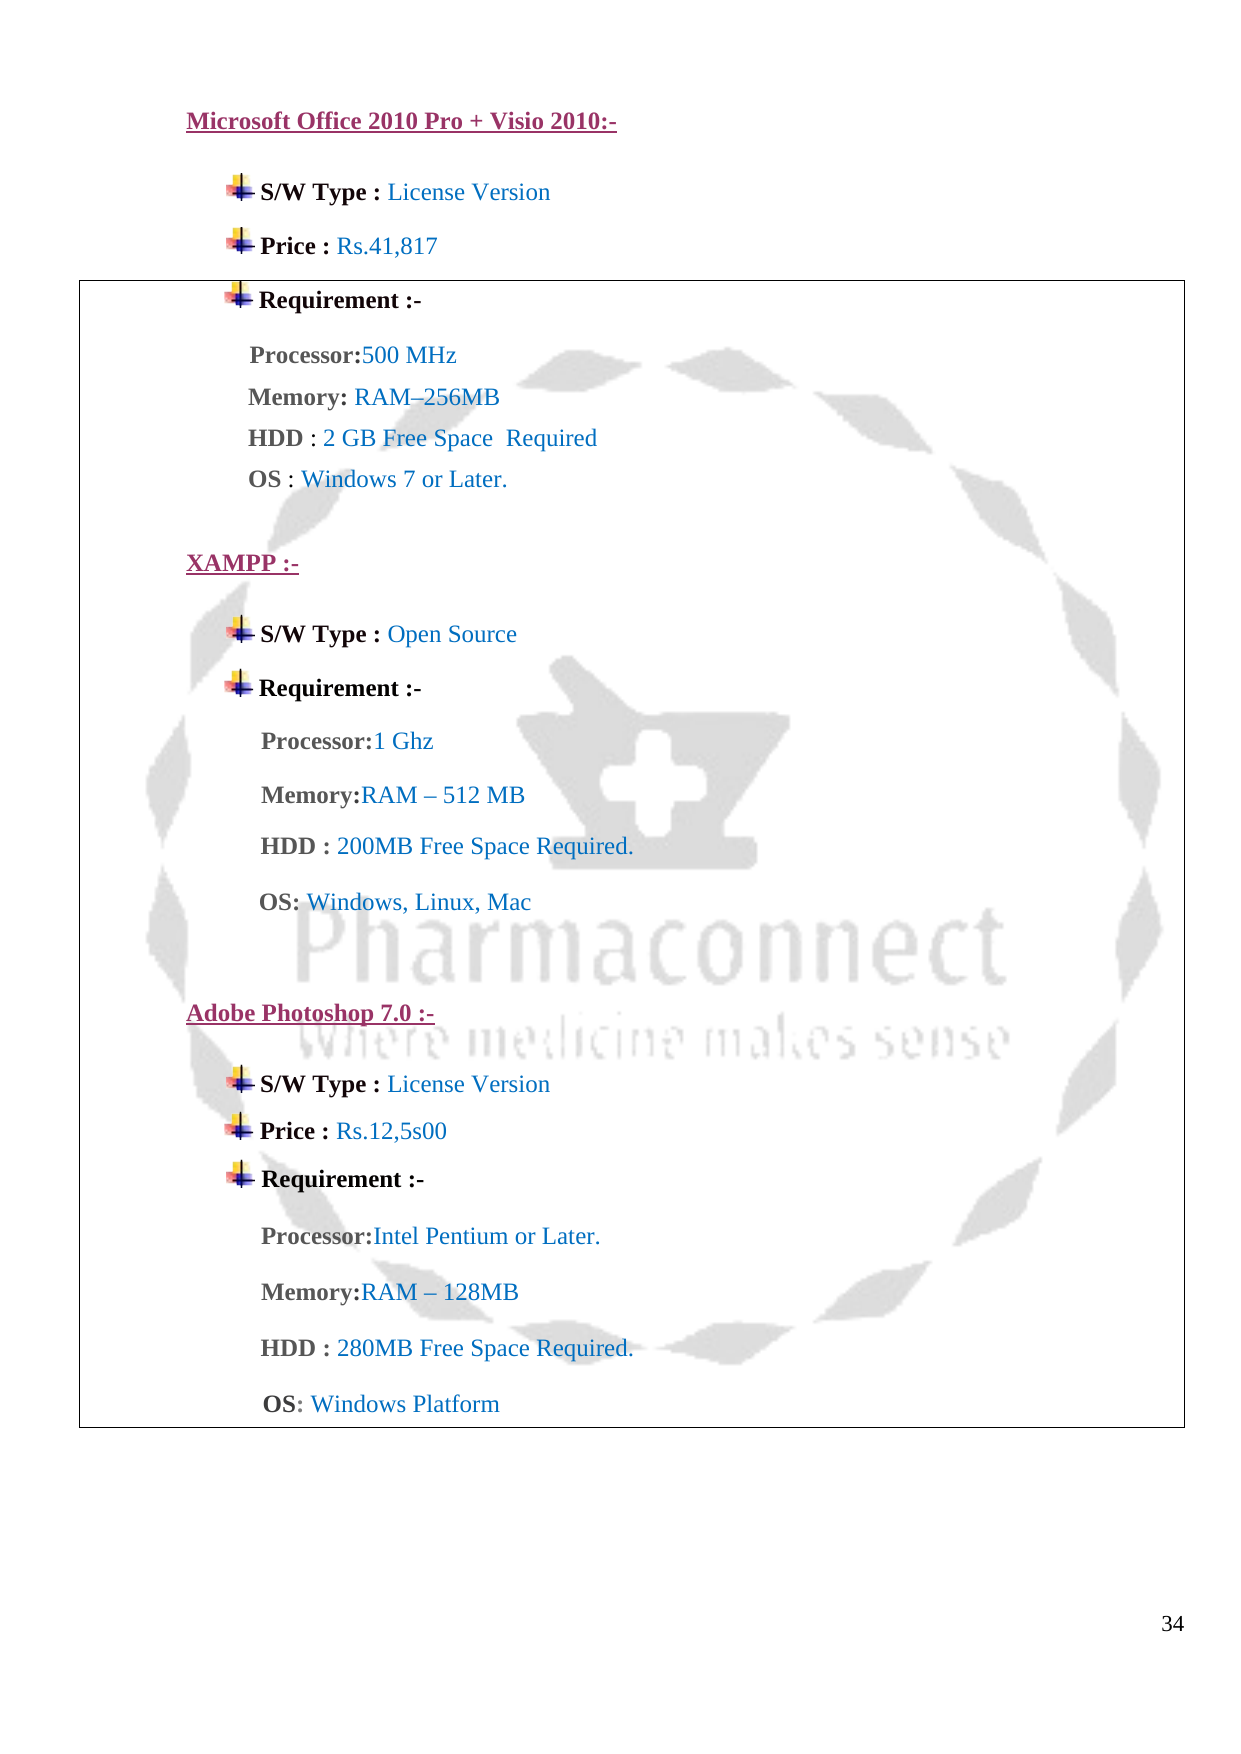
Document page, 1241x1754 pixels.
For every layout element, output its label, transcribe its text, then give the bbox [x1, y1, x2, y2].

picture [226, 1063, 255, 1093]
text Memory: RAM–256MB [79, 382, 512, 411]
picture [226, 613, 255, 643]
text Adobe Photoshop 7.0 :- [186, 998, 1184, 1027]
text OS: Windows Platform [262, 1389, 1184, 1418]
text HDD : 2 GB Free Space Required [79, 423, 1184, 452]
picture [224, 667, 254, 697]
text Price : Rs.41,817 [226, 227, 1184, 259]
text Memory:RAM – 128MB [261, 1277, 1184, 1306]
picture [224, 1110, 254, 1140]
text S/W Type : License Version [226, 173, 1184, 206]
text OS: Windows, Linux, Mac [79, 887, 611, 915]
text Microsoft Office 2010 Pro + Visio 2010:- [79, 106, 617, 135]
text XAMPP :- [186, 548, 1184, 577]
picture [226, 173, 255, 201]
text S/W Type : Open Source [226, 614, 1184, 648]
text Requirement :- [224, 1159, 578, 1193]
text S/W Type : License Version Price : Rs.12,5s00 [224, 1063, 578, 1145]
text Requirement :- Processor:1 Ghz Memory:RAM – 512 MB [224, 667, 548, 809]
text Requirement :- [224, 281, 468, 313]
text OS : Windows 7 or Later. [79, 464, 1184, 493]
picture [226, 1158, 255, 1188]
text Processor:500 MHz [224, 340, 468, 369]
text Processor:Intel Pentium or Later. [261, 1221, 1184, 1250]
text HDD : 200MB Free Space Required. [79, 833, 1184, 860]
picture [224, 281, 254, 308]
text HDD : 280MB Free Space Required. [79, 1333, 1184, 1362]
picture [226, 227, 255, 254]
